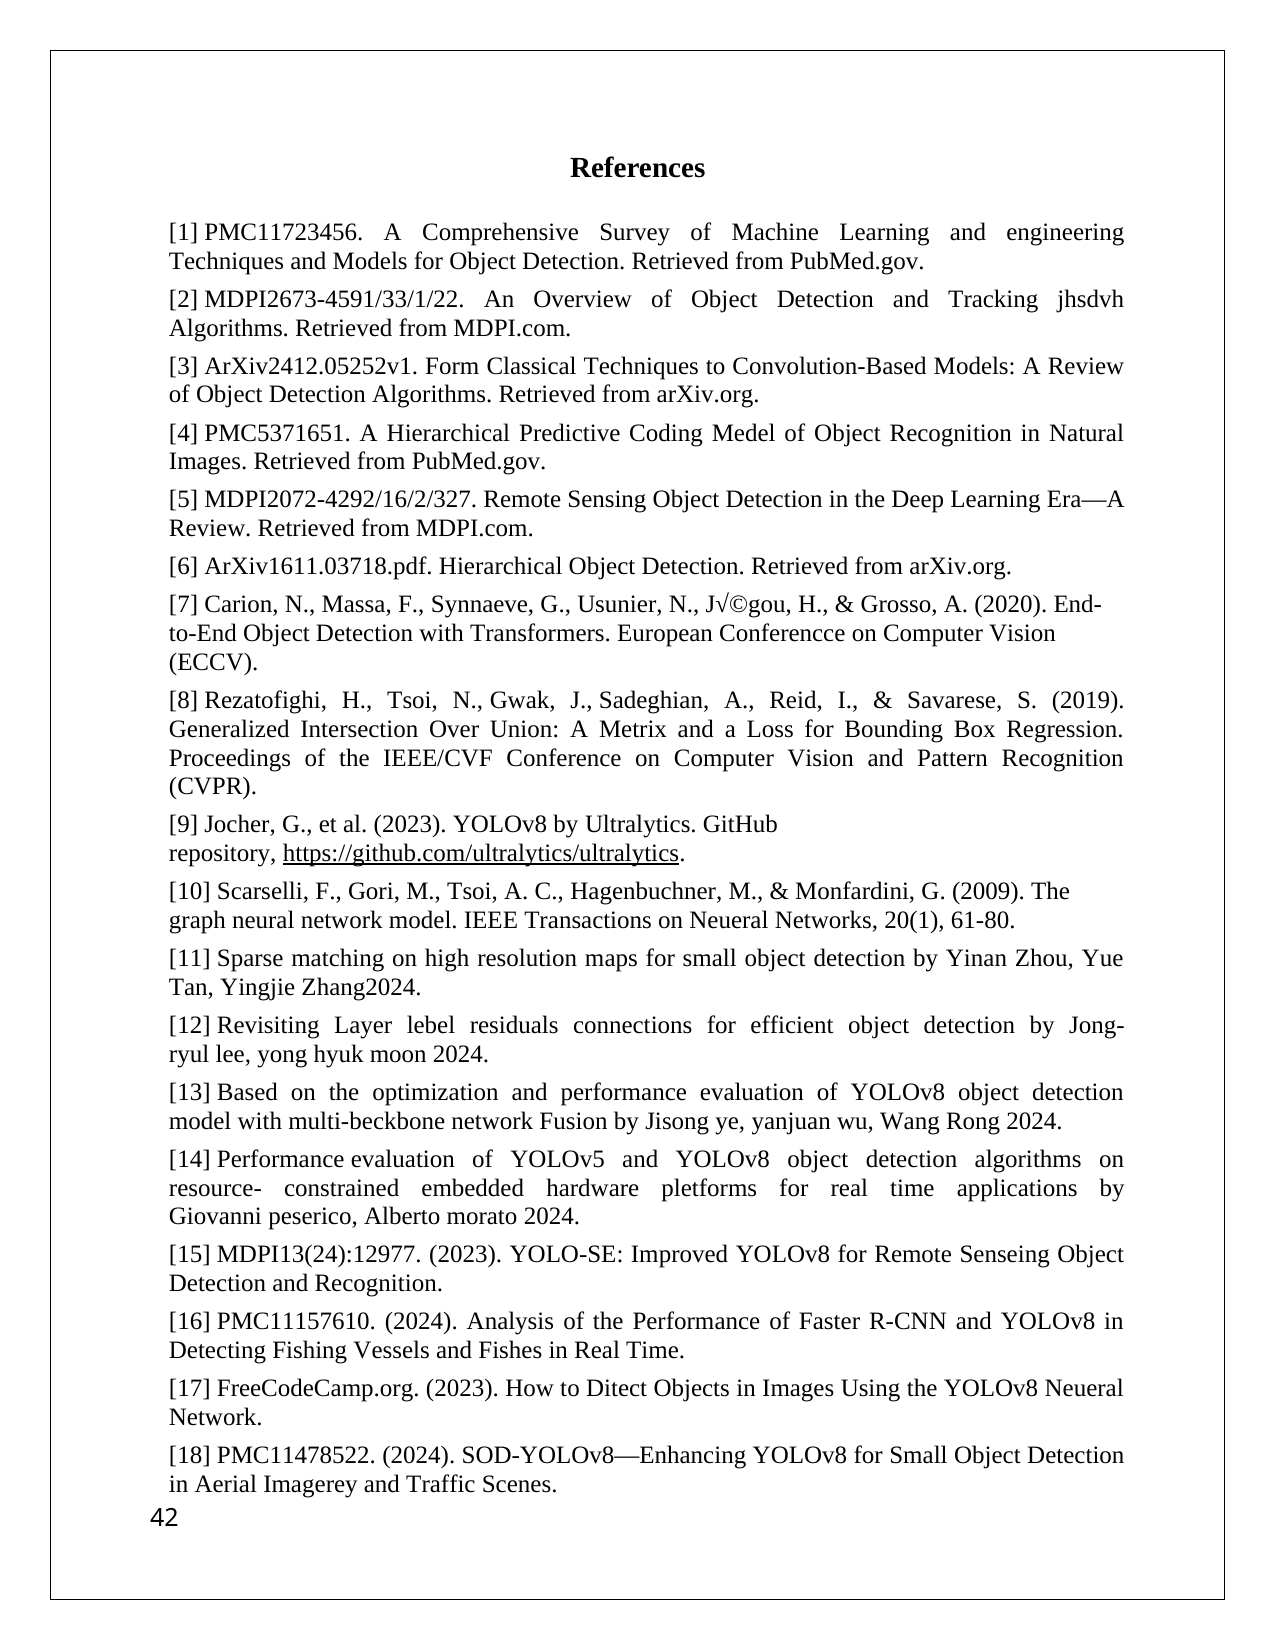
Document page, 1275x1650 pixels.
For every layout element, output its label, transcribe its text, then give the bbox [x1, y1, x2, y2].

text [18] PMC11478522. (2024). SOD-YOLOv8—Enhancing YOLOv8 for Small Object Detection in Aerial Imagerey and Traffic Scenes. [169, 1440, 1125, 1498]
text [7] Carion, N., Massa, F., Synnaeve, G., Usunier, N., J√©gou, H., & Grosso, A. (2020). End-to-End Object Detection with Transformers. European Conferencce on Computer Vision (ECCV). [169, 589, 1125, 676]
text [11] Sparse matching on high resolution maps for small object detection by Yinan Zhou, Yue Tan, Yingjie Zhang2024. [169, 943, 1125, 1001]
text [8] Rezatofighi, H., Tsoi, N., Gwak, J., Sadeghian, A., Reid, I., & Savarese, S. (2019). Generalized Intersection Over Union: A Metrix and a Loss for Bounding Box Regression. Proceedings of the IEEE/CVF Conference on Computer Vision and Pattern Recognition (CVPR). [169, 685, 1125, 800]
text [3] ArXiv2412.05252v1. Form Classical Techniques to Convolution-Based Models: A Review of Object Detection Algorithms. Retrieved from arXiv.org. [169, 351, 1125, 408]
text [16] PMC11157610. (2024). Analysis of the Performance of Faster R-CNN and YOLOv8 in Detecting Fishing Vessels and Fishes in Real Time. [169, 1306, 1125, 1364]
text [17] FreeCodeCamp.org. (2023). How to Ditect Objects in Images Using the YOLOv8 Neueral Network. [169, 1373, 1125, 1431]
text [10] Scarselli, F., Gori, M., Tsoi, A. C., Hagenbuchner, M., & Monfardini, G. (2009). The graph neural network model. IEEE Transactions on Neueral Networks, 20(1), 61-80. [169, 876, 1125, 934]
text [6] ArXiv1611.03718.pdf. Hierarchical Object Detection. Retrieved from arXiv.org. [169, 551, 1125, 580]
text [12] Revisiting Layer lebel residuals connections for efficient object detection by Jong-ryul lee, yong hyuk moon 2024. [169, 1010, 1125, 1068]
text [9] Jocher, G., et al. (2023). YOLOv8 by Ultralytics. GitHub repository, https://github.com/ultralytics/ultralytics. [169, 809, 1125, 867]
text [13] Based on the optimization and performance evaluation of YOLOv8 object detection model with multi-beckbone network Fusion by Jisong ye, yanjuan wu, Wang Rong 2024. [169, 1077, 1125, 1134]
text [14] Performance evaluation of YOLOv5 and YOLOv8 object detection algorithms on resource- constrained embedded hardware pletforms for real time applications by Giovanni peserico, Alberto morato 2024. [169, 1144, 1125, 1230]
text [15] MDPI13(24):12977. (2023). YOLO-SE: Improved YOLOv8 for Remote Senseing Object Detection and Recognition. [169, 1239, 1125, 1297]
text [4] PMC5371651. A Hierarchical Predictive Coding Medel of Object Recognition in Natural Images. Retrieved from PubMed.gov. [169, 418, 1125, 475]
text References [150, 150, 1125, 183]
text [2] MDPI2673-4591/33/1/22. An Overview of Object Detection and Tracking jhsdvh Algorithms. Retrieved from MDPI.com. [169, 284, 1125, 341]
text [1] PMC11723456. A Comprehensive Survey of Machine Learning and engineering Techniques and Models for Object Detection. Retrieved from PubMed.gov. [169, 217, 1125, 274]
text [5] MDPI2072-4292/16/2/327. Remote Sensing Object Detection in the Deep Learning Era—A Review. Retrieved from MDPI.com. [169, 484, 1125, 542]
